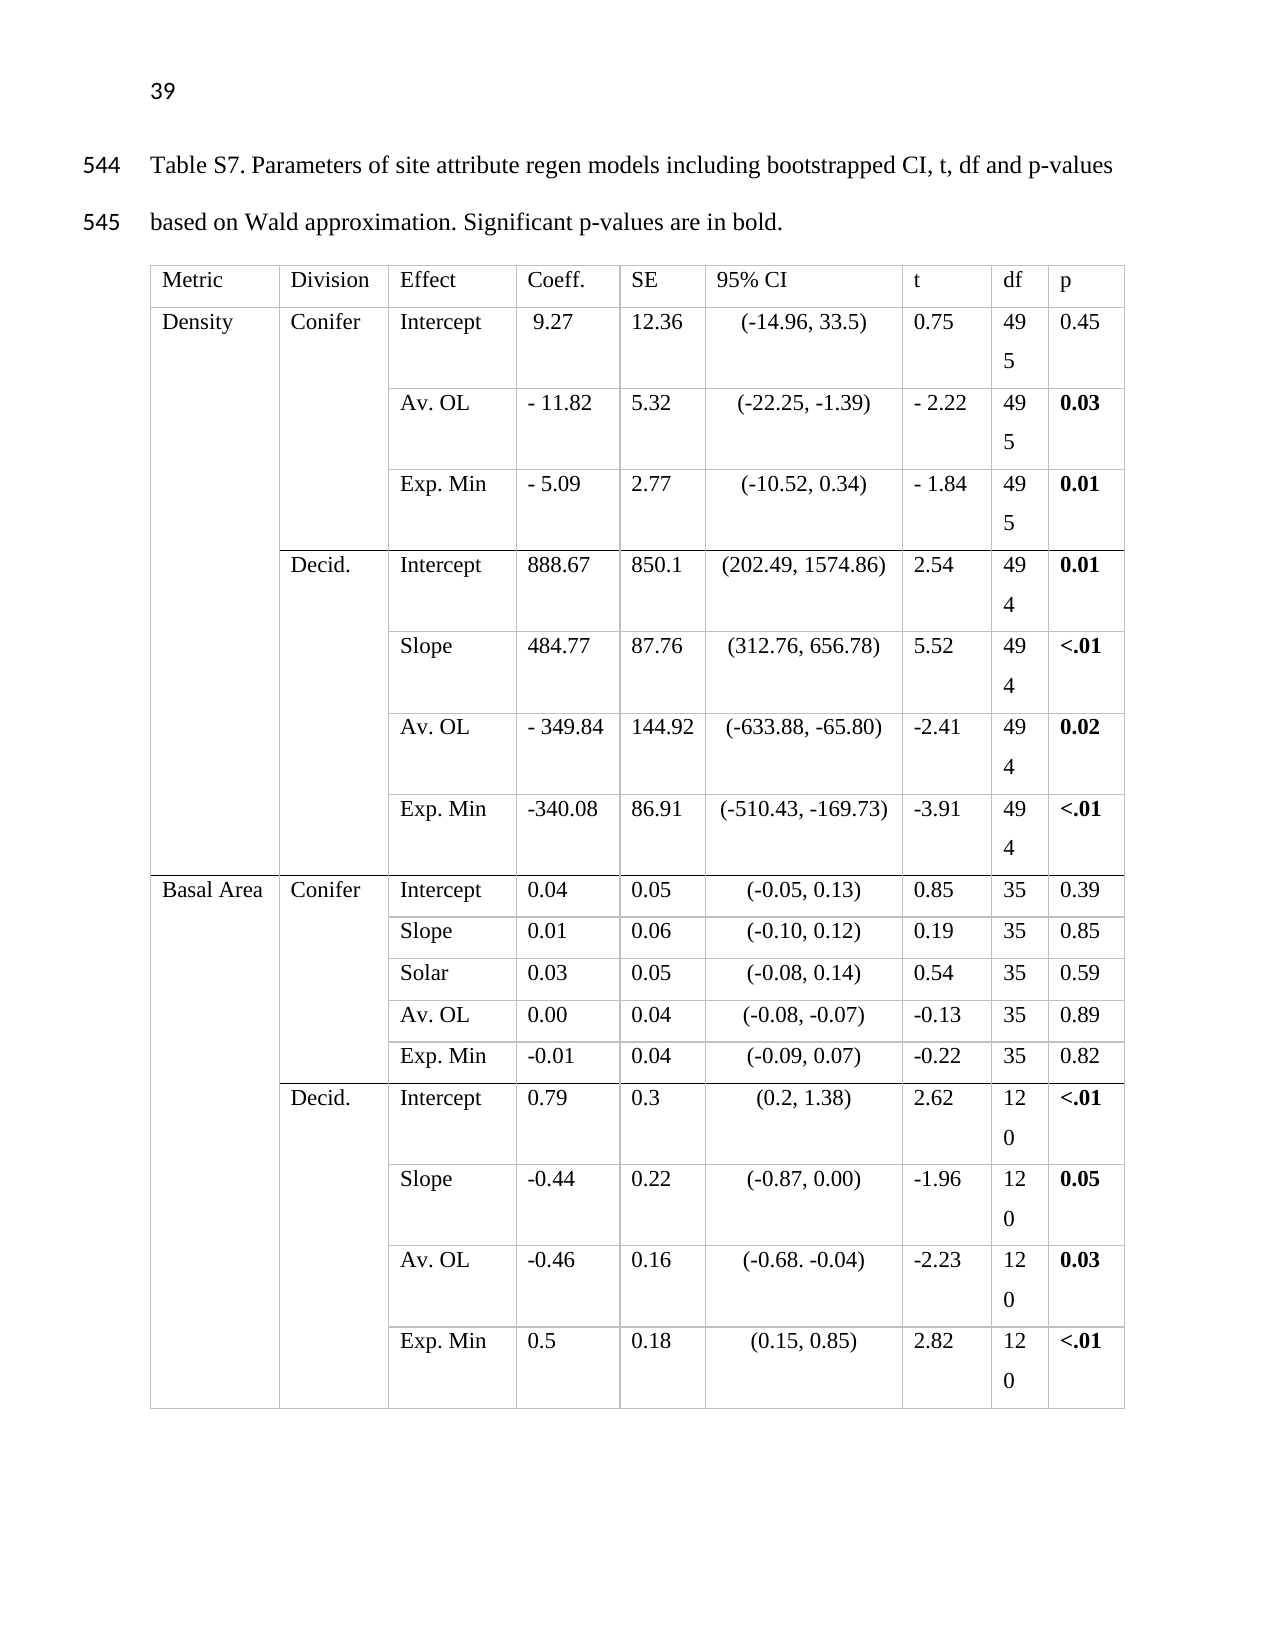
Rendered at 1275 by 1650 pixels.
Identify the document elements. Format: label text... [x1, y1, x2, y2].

table_cell 0.05 [621, 876, 705, 916]
table_cell (-0.87, 0.00) [706, 1165, 902, 1245]
table_cell -2.41 [903, 714, 991, 793]
table_cell 0.16 [621, 1246, 705, 1326]
table_cell <.01 [1049, 1084, 1124, 1164]
table_cell Exp. Min [389, 1328, 516, 1408]
table_cell <.01 [1049, 632, 1124, 712]
table_cell 0.01 [517, 918, 619, 958]
table_cell 0.00 [517, 1001, 619, 1041]
table_cell 0.05 [621, 959, 705, 1000]
table_cell Exp. Min [389, 795, 516, 875]
table_cell 0.18 [621, 1328, 705, 1408]
table_cell Intercept [389, 876, 516, 916]
table_cell 0.06 [621, 918, 705, 958]
table_cell 0.01 [1049, 551, 1124, 631]
table_cell Slope [389, 1165, 516, 1245]
table_cell 0.22 [621, 1165, 705, 1245]
table_cell 0.54 [903, 959, 991, 1000]
table_cell (-510.43, -169.73) [706, 795, 902, 875]
table_cell -3.91 [903, 795, 991, 875]
table_cell Av. OL [389, 714, 516, 793]
table_header SE [621, 266, 705, 307]
table_cell 5.32 [621, 389, 705, 469]
table_cell - 11.82 [517, 389, 619, 469]
table_header Metric [151, 266, 279, 307]
table_cell 0.39 [1049, 876, 1124, 916]
table_cell 5.52 [903, 632, 991, 712]
table_cell 0.3 [621, 1084, 705, 1164]
table_cell 850.1 [621, 551, 705, 631]
table_cell (312.76, 656.78) [706, 632, 902, 712]
table_cell 35 [992, 1043, 1048, 1083]
table_cell 888.67 [517, 551, 619, 631]
table_cell -0.46 [517, 1246, 619, 1326]
table_cell 120 [992, 1328, 1048, 1408]
table_cell 495 [992, 308, 1048, 388]
table_cell -340.08 [517, 795, 619, 875]
table_header Division [280, 266, 388, 307]
text Table S7. Parameters of site attribute regen models including bootstrapped CI, t, df and p-values based on Wald approximation. Significant p-values are in bold. [150, 150, 1125, 236]
table_cell Exp. Min [389, 470, 516, 550]
table_cell 0.05 [1049, 1165, 1124, 1245]
table_cell - 2.22 [903, 389, 991, 469]
table_cell 120 [992, 1246, 1048, 1326]
table_cell 484.77 [517, 632, 619, 712]
table_header df [992, 266, 1048, 307]
table_cell 35 [992, 918, 1048, 958]
table_cell Slope [389, 918, 516, 958]
table_cell -0.44 [517, 1165, 619, 1245]
table_cell Intercept [389, 1084, 516, 1164]
table_cell 144.92 [621, 714, 705, 793]
table_cell 2.54 [903, 551, 991, 631]
table_cell Decid. [280, 551, 388, 875]
table_cell 120 [992, 1084, 1048, 1164]
table_cell 494 [992, 632, 1048, 712]
table_cell 86.91 [621, 795, 705, 875]
table_cell 0.04 [621, 1001, 705, 1041]
table_header Coeff. [517, 266, 619, 307]
table_cell 120 [992, 1165, 1048, 1245]
table_header p [1049, 266, 1124, 307]
table_cell Conifer [280, 308, 388, 550]
table_cell 35 [992, 959, 1048, 1000]
table_cell Intercept [389, 308, 516, 388]
table_header Effect [389, 266, 516, 307]
table_cell 87.76 [621, 632, 705, 712]
table_cell (-0.68. -0.04) [706, 1246, 902, 1326]
table_cell -0.22 [903, 1043, 991, 1083]
table_header t [903, 266, 991, 307]
table_cell 494 [992, 795, 1048, 875]
table_cell 35 [992, 876, 1048, 916]
table_cell Solar [389, 959, 516, 1000]
table_cell -0.01 [517, 1043, 619, 1083]
table_cell (202.49, 1574.86) [706, 551, 902, 631]
table_cell 0.02 [1049, 714, 1124, 793]
table_cell 0.59 [1049, 959, 1124, 1000]
table_cell (0.2, 1.38) [706, 1084, 902, 1164]
table_cell Basal Area [151, 876, 279, 1408]
table_cell (-0.08, -0.07) [706, 1001, 902, 1041]
table_cell 0.01 [1049, 470, 1124, 550]
table_cell Density [151, 308, 279, 875]
table_cell 2.82 [903, 1328, 991, 1408]
table_cell - 1.84 [903, 470, 991, 550]
table_cell 495 [992, 389, 1048, 469]
table_cell Conifer [280, 876, 388, 1083]
table_cell (-0.10, 0.12) [706, 918, 902, 958]
table_cell 495 [992, 470, 1048, 550]
table_cell 0.82 [1049, 1043, 1124, 1083]
table_cell 2.77 [621, 470, 705, 550]
table_cell 0.04 [621, 1043, 705, 1083]
table_cell 0.03 [517, 959, 619, 1000]
table_cell -1.96 [903, 1165, 991, 1245]
table_cell (-14.96, 33.5) [706, 308, 902, 388]
table_cell -0.13 [903, 1001, 991, 1041]
table_cell (-0.09, 0.07) [706, 1043, 902, 1083]
table_cell Intercept [389, 551, 516, 631]
table_cell 494 [992, 551, 1048, 631]
table_cell 0.04 [517, 876, 619, 916]
table_cell (0.15, 0.85) [706, 1328, 902, 1408]
table_cell Decid. [280, 1084, 388, 1408]
table_cell <.01 [1049, 1328, 1124, 1408]
table_cell 9.27 [517, 308, 619, 388]
table_cell Av. OL [389, 389, 516, 469]
table_cell 0.75 [903, 308, 991, 388]
table_cell Av. OL [389, 1001, 516, 1041]
table_cell Exp. Min [389, 1043, 516, 1083]
table_cell 0.45 [1049, 308, 1124, 388]
table_cell 0.85 [903, 876, 991, 916]
table_cell (-10.52, 0.34) [706, 470, 902, 550]
table_cell Slope [389, 632, 516, 712]
table_cell - 5.09 [517, 470, 619, 550]
table_cell 494 [992, 714, 1048, 793]
table_cell 12.36 [621, 308, 705, 388]
table_cell 0.03 [1049, 389, 1124, 469]
table_cell Av. OL [389, 1246, 516, 1326]
table_cell (-0.05, 0.13) [706, 876, 902, 916]
table_cell -2.23 [903, 1246, 991, 1326]
table_cell 0.79 [517, 1084, 619, 1164]
table_cell - 349.84 [517, 714, 619, 793]
table_cell 0.89 [1049, 1001, 1124, 1041]
table_cell (-633.88, -65.80) [706, 714, 902, 793]
table_cell 0.5 [517, 1328, 619, 1408]
table_cell <.01 [1049, 795, 1124, 875]
table_cell 0.19 [903, 918, 991, 958]
table_cell 0.85 [1049, 918, 1124, 958]
table_header 95% CI [706, 266, 902, 307]
table_cell (-0.08, 0.14) [706, 959, 902, 1000]
table_cell (-22.25, -1.39) [706, 389, 902, 469]
table_cell 2.62 [903, 1084, 991, 1164]
table_cell 0.03 [1049, 1246, 1124, 1326]
table_cell 35 [992, 1001, 1048, 1041]
